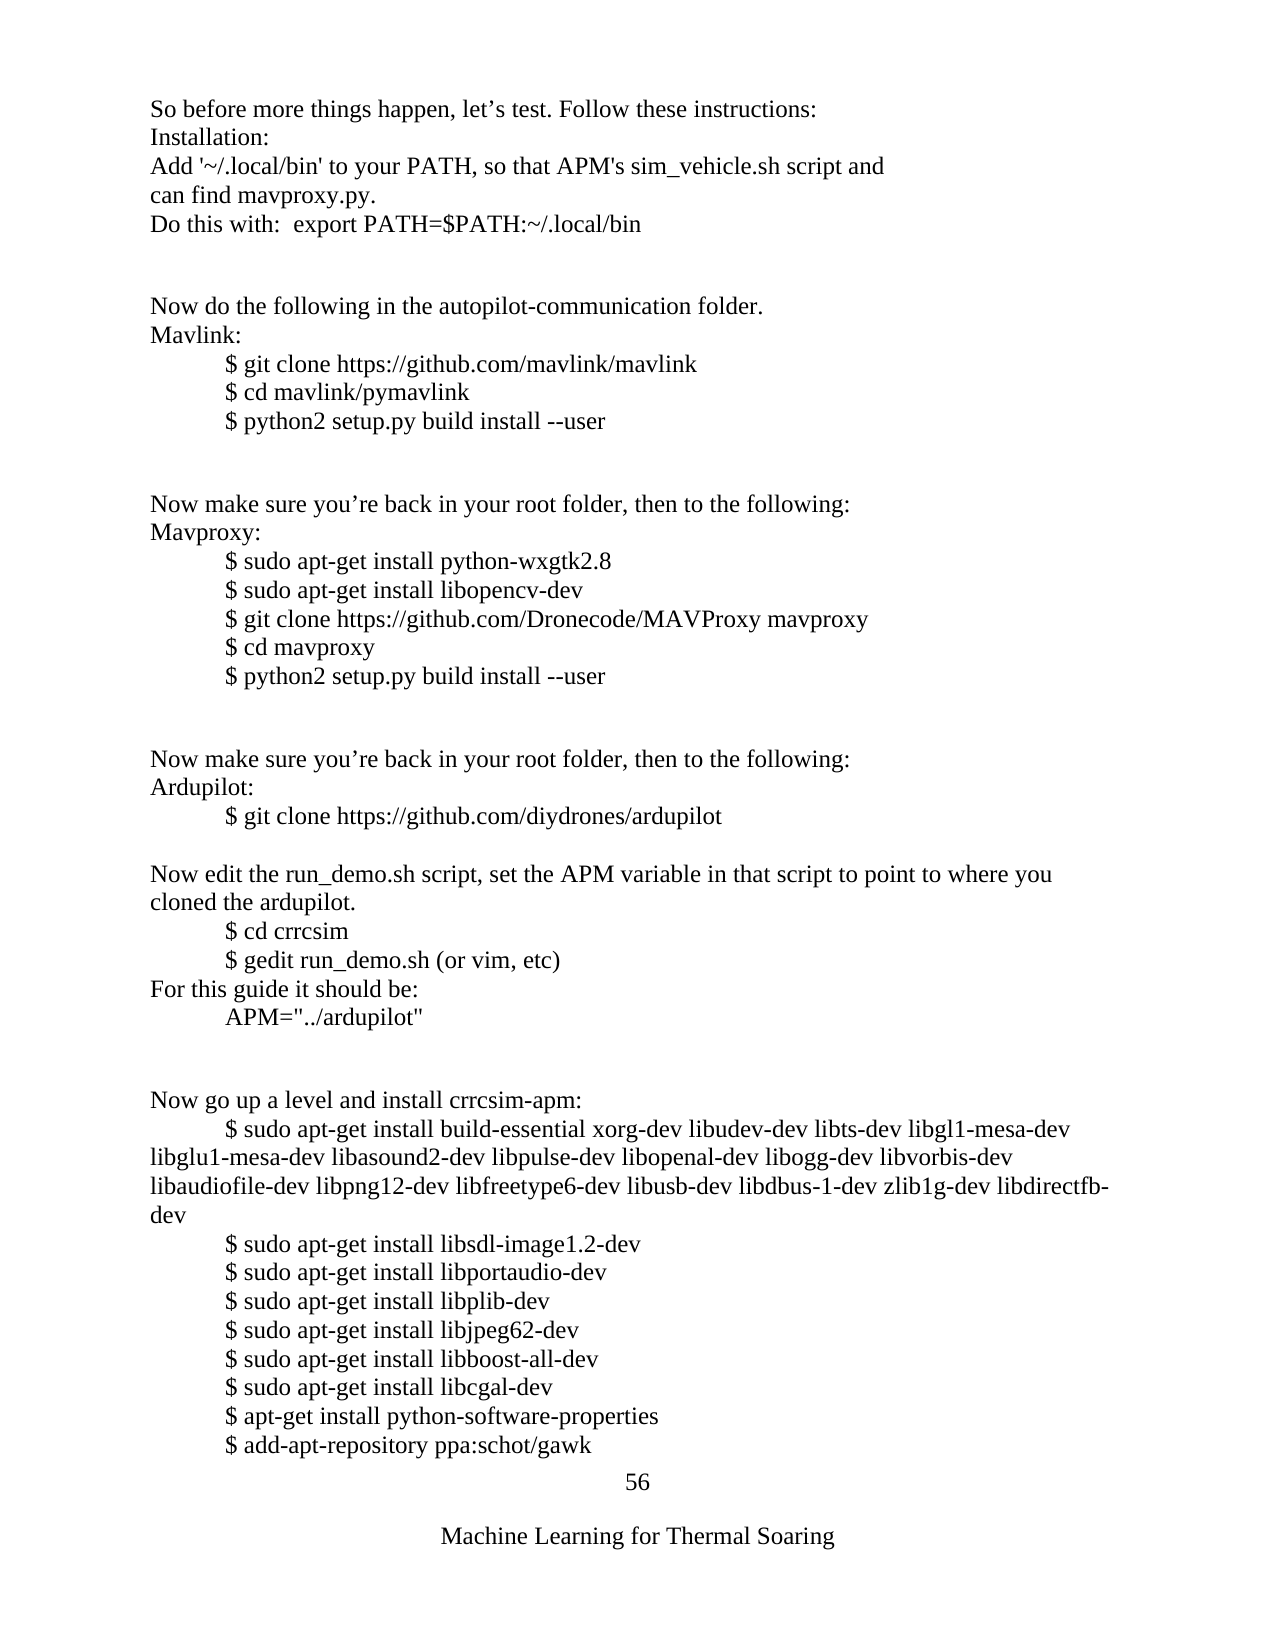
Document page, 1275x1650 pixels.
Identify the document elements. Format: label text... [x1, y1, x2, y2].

text Now make sure you’re back in your root folder, then to the following: [150, 744, 1125, 772]
text $ cd crrcsim [150, 916, 1125, 945]
text $ sudo apt-get install libsdl-image1.2-dev [150, 1229, 1125, 1257]
text $ git clone https://github.com/mavlink/mavlink [150, 349, 1125, 377]
text For this guide it should be: [150, 974, 1125, 1002]
text So before more things happen, let’s test. Follow these instructions: [150, 94, 1125, 122]
text $ cd mavproxy [150, 632, 1125, 661]
text Mavproxy: [150, 517, 1125, 546]
text Installation: [150, 122, 1125, 151]
text $ sudo apt-get install libboost-all-dev [150, 1344, 1125, 1372]
text $ gedit run_demo.sh (or vim, etc) [150, 945, 1125, 974]
text $ git clone https://github.com/Dronecode/MAVProxy mavproxy [150, 604, 1125, 632]
text Ardupilot: [150, 772, 1125, 801]
text Now go up a level and install crrcsim-apm: [150, 1085, 1125, 1114]
text Now do the following in the autopilot-communication folder. [150, 291, 1125, 320]
text $ sudo apt-get install python-wxgtk2.8 [150, 546, 1125, 575]
text $ python2 setup.py build install --user [150, 661, 1125, 690]
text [150, 1401, 1125, 1459]
text Mavlink: [150, 320, 1125, 349]
text $ sudo apt-get install libjpeg62-dev [150, 1315, 1125, 1344]
text $ sudo apt-get install libopencv-dev [150, 575, 1125, 604]
text $ cd mavlink/pymavlink [150, 377, 1125, 406]
text Add '~/.local/bin' to your PATH, so that APM's sim_vehicle.sh script and [150, 151, 1125, 180]
text $ sudo apt-get install build-essential xorg-dev libudev-dev libts-dev libgl1-mesa-dev libglu1-mesa-dev libasound2-dev libpulse-dev libopenal-dev libogg-dev libvorbis-dev libaudiofile-dev libpng12-dev libfreetype6-dev libusb-dev libdbus-1-dev zlib1g-dev libdirectfb-dev [150, 1114, 1125, 1229]
text $ python2 setup.py build install --user [150, 406, 1125, 435]
text Now make sure you’re back in your root folder, then to the following: [150, 489, 1125, 517]
text $ sudo apt-get install libportaudio-dev [150, 1257, 1125, 1286]
text Do this with: export PATH=$PATH:~/.local/bin [150, 209, 1125, 237]
text can find mavproxy.py. [150, 180, 1125, 209]
text APM="../ardupilot" [150, 1002, 1125, 1031]
text $ sudo apt-get install libcgal-dev [150, 1372, 1125, 1401]
text $ sudo apt-get install libplib-dev [150, 1286, 1125, 1315]
text Now edit the run_demo.sh script, set the APM variable in that script to point to where you cloned the ardupilot. [150, 859, 1125, 916]
text $ git clone https://github.com/diydrones/ardupilot [150, 801, 1125, 830]
